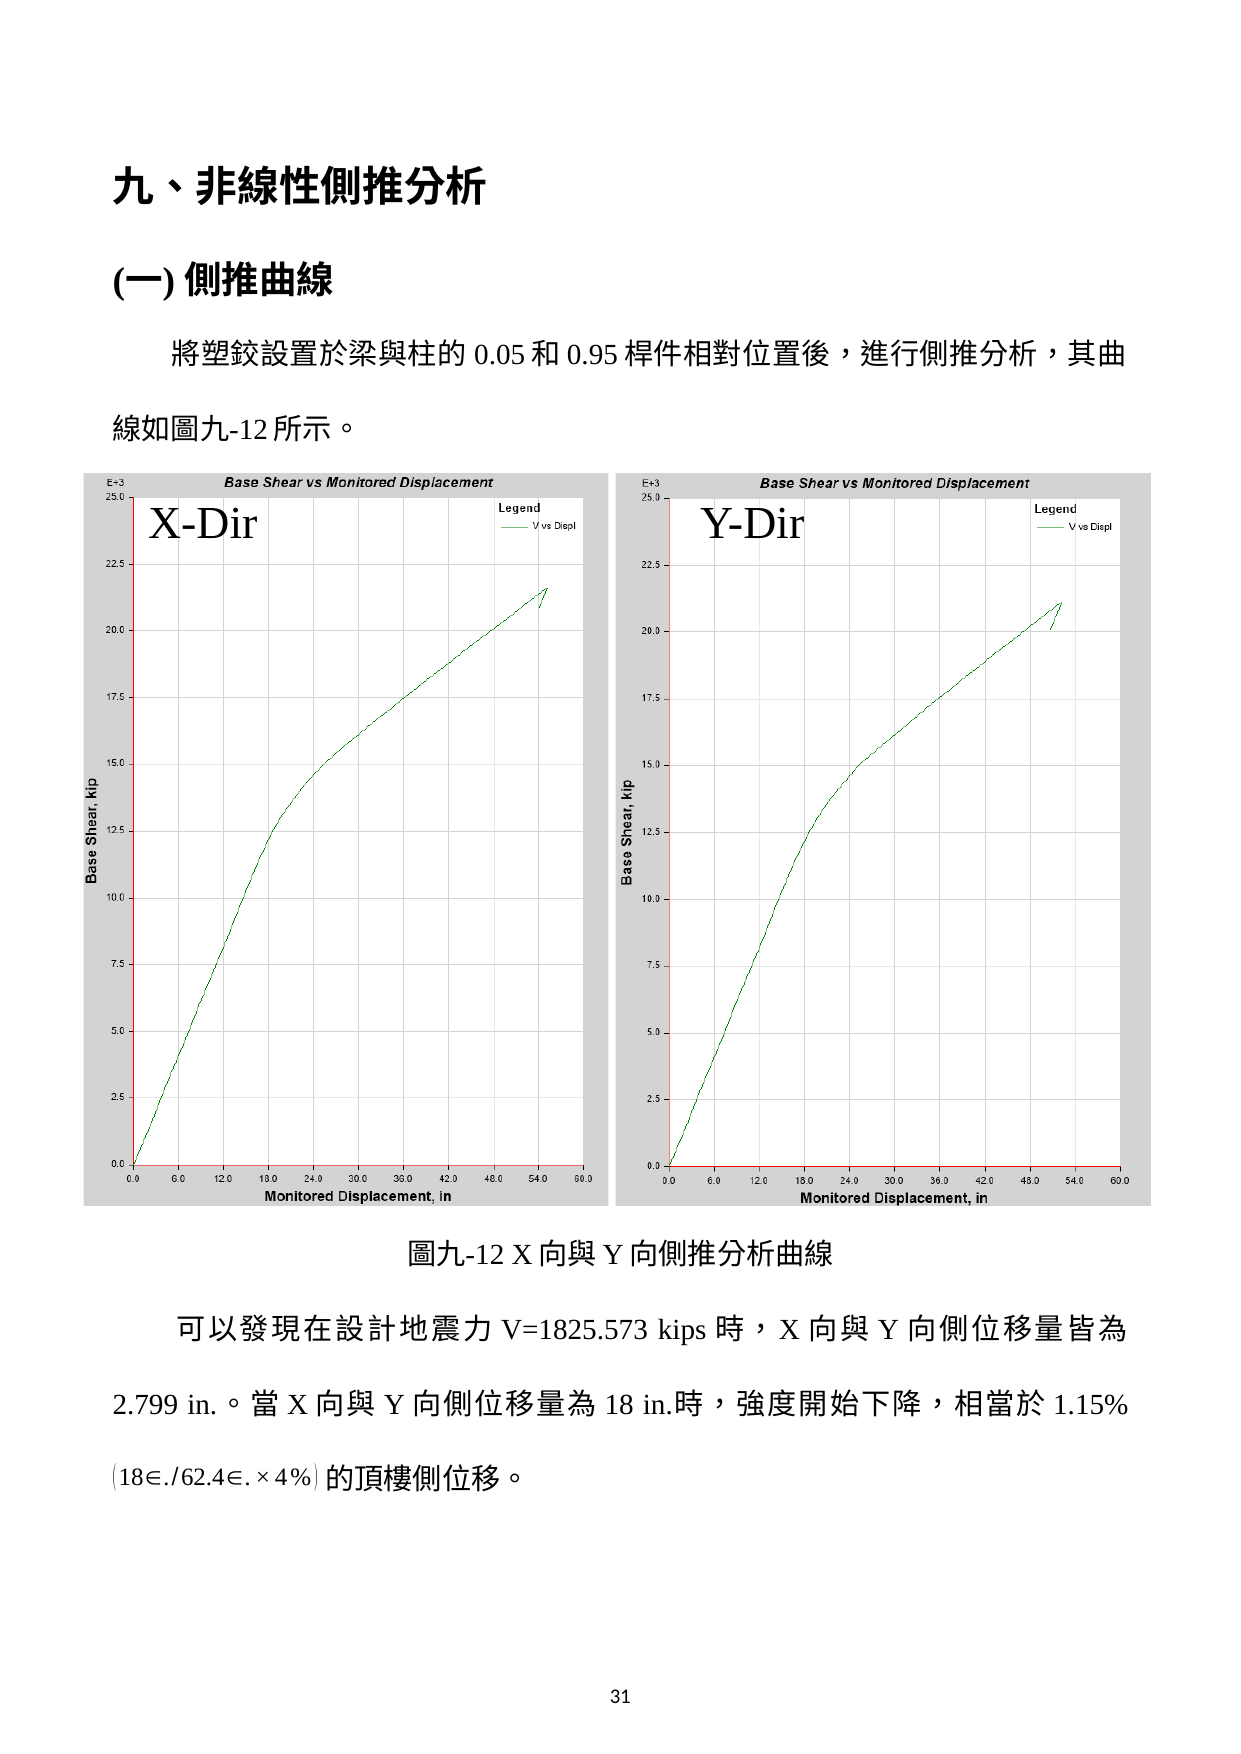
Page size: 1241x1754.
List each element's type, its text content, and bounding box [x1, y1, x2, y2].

picture [83, 473, 609, 1206]
picture [615, 473, 1151, 1206]
text (一) 側推曲線 [112, 239, 1128, 314]
text 可以發現在設計地震力V=1825.573 kips時，X向與Y向側位移量皆為2.799 in.。當X向與Y向側位移量為18 in.時，強度開始下降，相當於1.15% 的頂樓側位移。 [112, 1289, 1128, 1514]
subtitle 非線性側推分析 [112, 146, 1128, 221]
